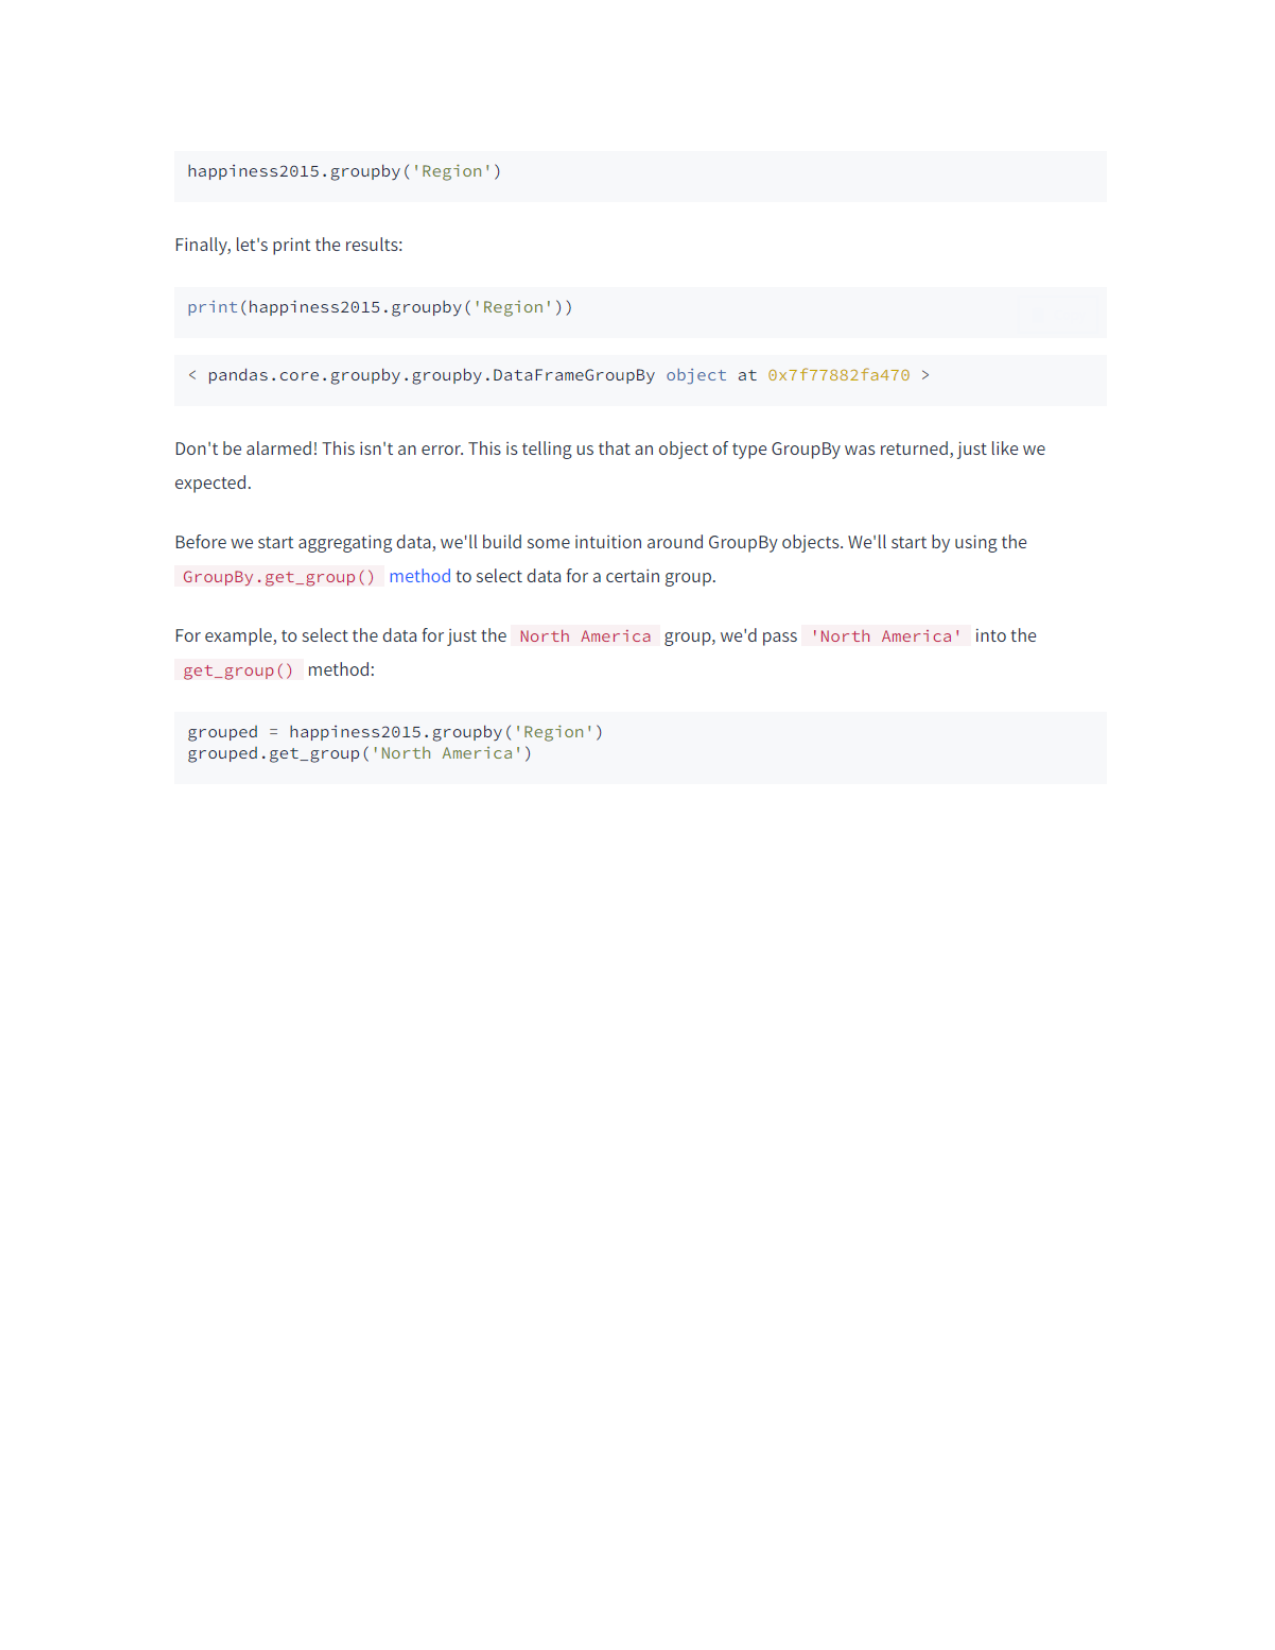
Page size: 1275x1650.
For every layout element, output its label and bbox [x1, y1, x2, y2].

picture [150, 150, 1125, 799]
